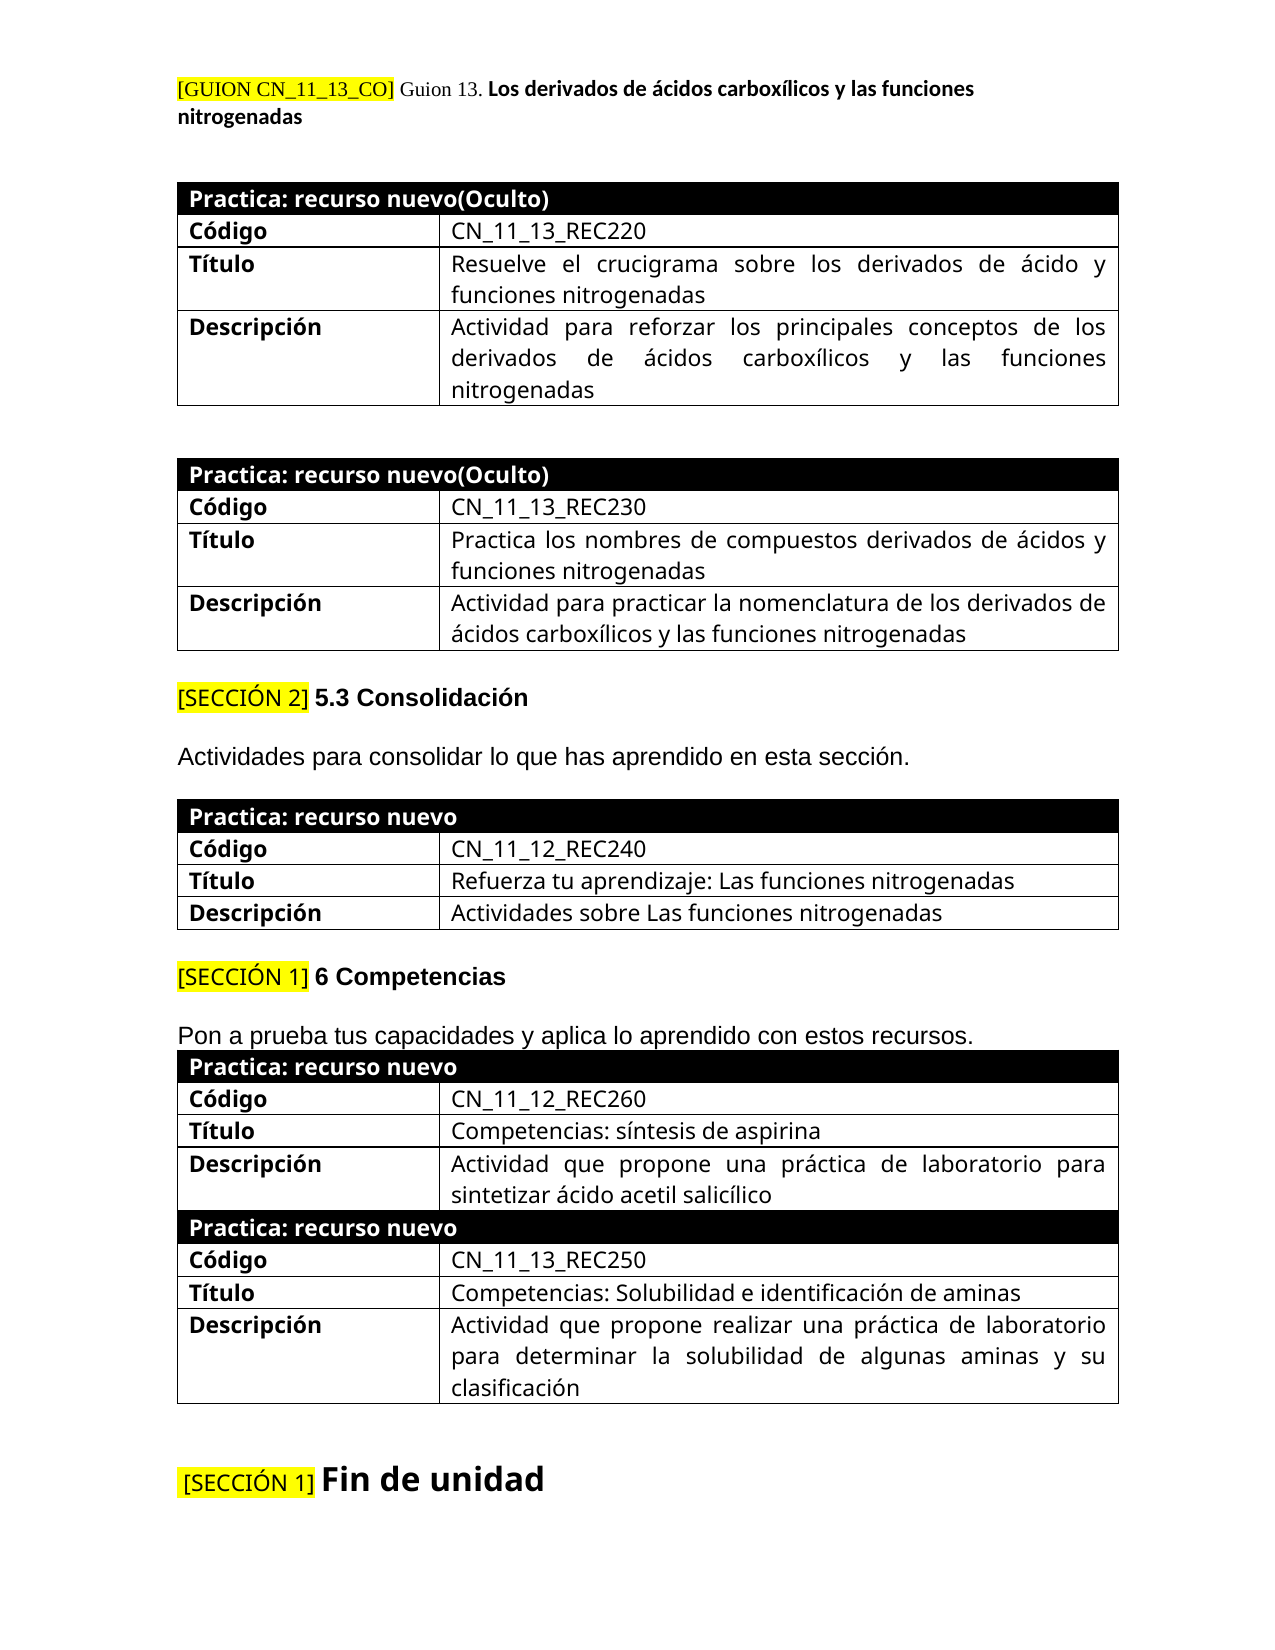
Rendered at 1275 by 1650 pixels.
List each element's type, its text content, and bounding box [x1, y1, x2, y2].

table_cell Resuelve el crucigrama sobre los derivados de ácido y funciones nitrogenadas [440, 248, 1118, 310]
table_cell Código [178, 1083, 439, 1114]
table_cell Actividad para reforzar los principales conceptos de los derivados de ácidos carboxílicos y las funciones nitrogenadas [440, 311, 1118, 405]
table_header Practica: recurso nuevo(Oculto) [178, 459, 1118, 490]
table_cell Descripción [178, 897, 439, 928]
table_cell Código [178, 491, 439, 522]
table_cell Título [178, 524, 439, 586]
table_cell Descripción [178, 311, 439, 405]
text [SECCIÓN 1] 6 Competencias [309, 961, 1098, 992]
table_header Practica: recurso nuevo [178, 1051, 1118, 1082]
text [SECCIÓN 1] Fin de unidad [177, 1456, 1098, 1501]
table_cell CN_11_13_REC250 [440, 1244, 1118, 1276]
table_header Practica: recurso nuevo(Oculto) [178, 183, 1118, 214]
table_cell Descripción [178, 1309, 439, 1403]
table_header Practica: recurso nuevo [178, 800, 1118, 832]
table_cell Título [178, 248, 439, 310]
text Pon a prueba tus capacidades y aplica lo aprendido con estos recursos. [177, 1021, 1098, 1049]
table_cell Descripción [178, 587, 439, 649]
table_cell Título [178, 1115, 439, 1146]
table_cell Actividad para practicar la nomenclatura de los derivados de ácidos carboxílicos y las funciones nitrogenadas [440, 587, 1118, 649]
text [SECCIÓN 2] 5.3 Consolidación [309, 682, 1098, 713]
table_cell CN_11_12_REC240 [440, 833, 1118, 864]
table_cell Código [178, 833, 439, 864]
table_cell Descripción [178, 1148, 439, 1210]
table_cell Actividad que propone una práctica de laboratorio para sintetizar ácido acetil salicílico [440, 1148, 1118, 1210]
table_cell CN_11_13_REC230 [440, 491, 1118, 522]
table_cell Código [178, 215, 439, 246]
table_cell Competencias: Solubilidad e identificación de aminas [440, 1277, 1118, 1308]
table_cell Actividad que propone realizar una práctica de laboratorio para determinar la solubilidad de algunas aminas y su clasificación [440, 1309, 1118, 1403]
table_cell Actividades sobre Las funciones nitrogenadas [440, 897, 1118, 928]
text Actividades para consolidar lo que has aprendido en esta sección. [177, 742, 1098, 771]
table_cell Título [178, 1277, 439, 1308]
table_cell Título [178, 865, 439, 896]
table_cell Practica los nombres de compuestos derivados de ácidos y funciones nitrogenadas [440, 524, 1118, 586]
table_cell Refuerza tu aprendizaje: Las funciones nitrogenadas [440, 865, 1118, 896]
table_cell Código [178, 1244, 439, 1276]
table_cell CN_11_12_REC260 [440, 1083, 1118, 1114]
table_header Practica: recurso nuevo [178, 1212, 1118, 1243]
table_cell Competencias: síntesis de aspirina [440, 1115, 1118, 1146]
table_cell CN_11_13_REC220 [440, 215, 1118, 246]
